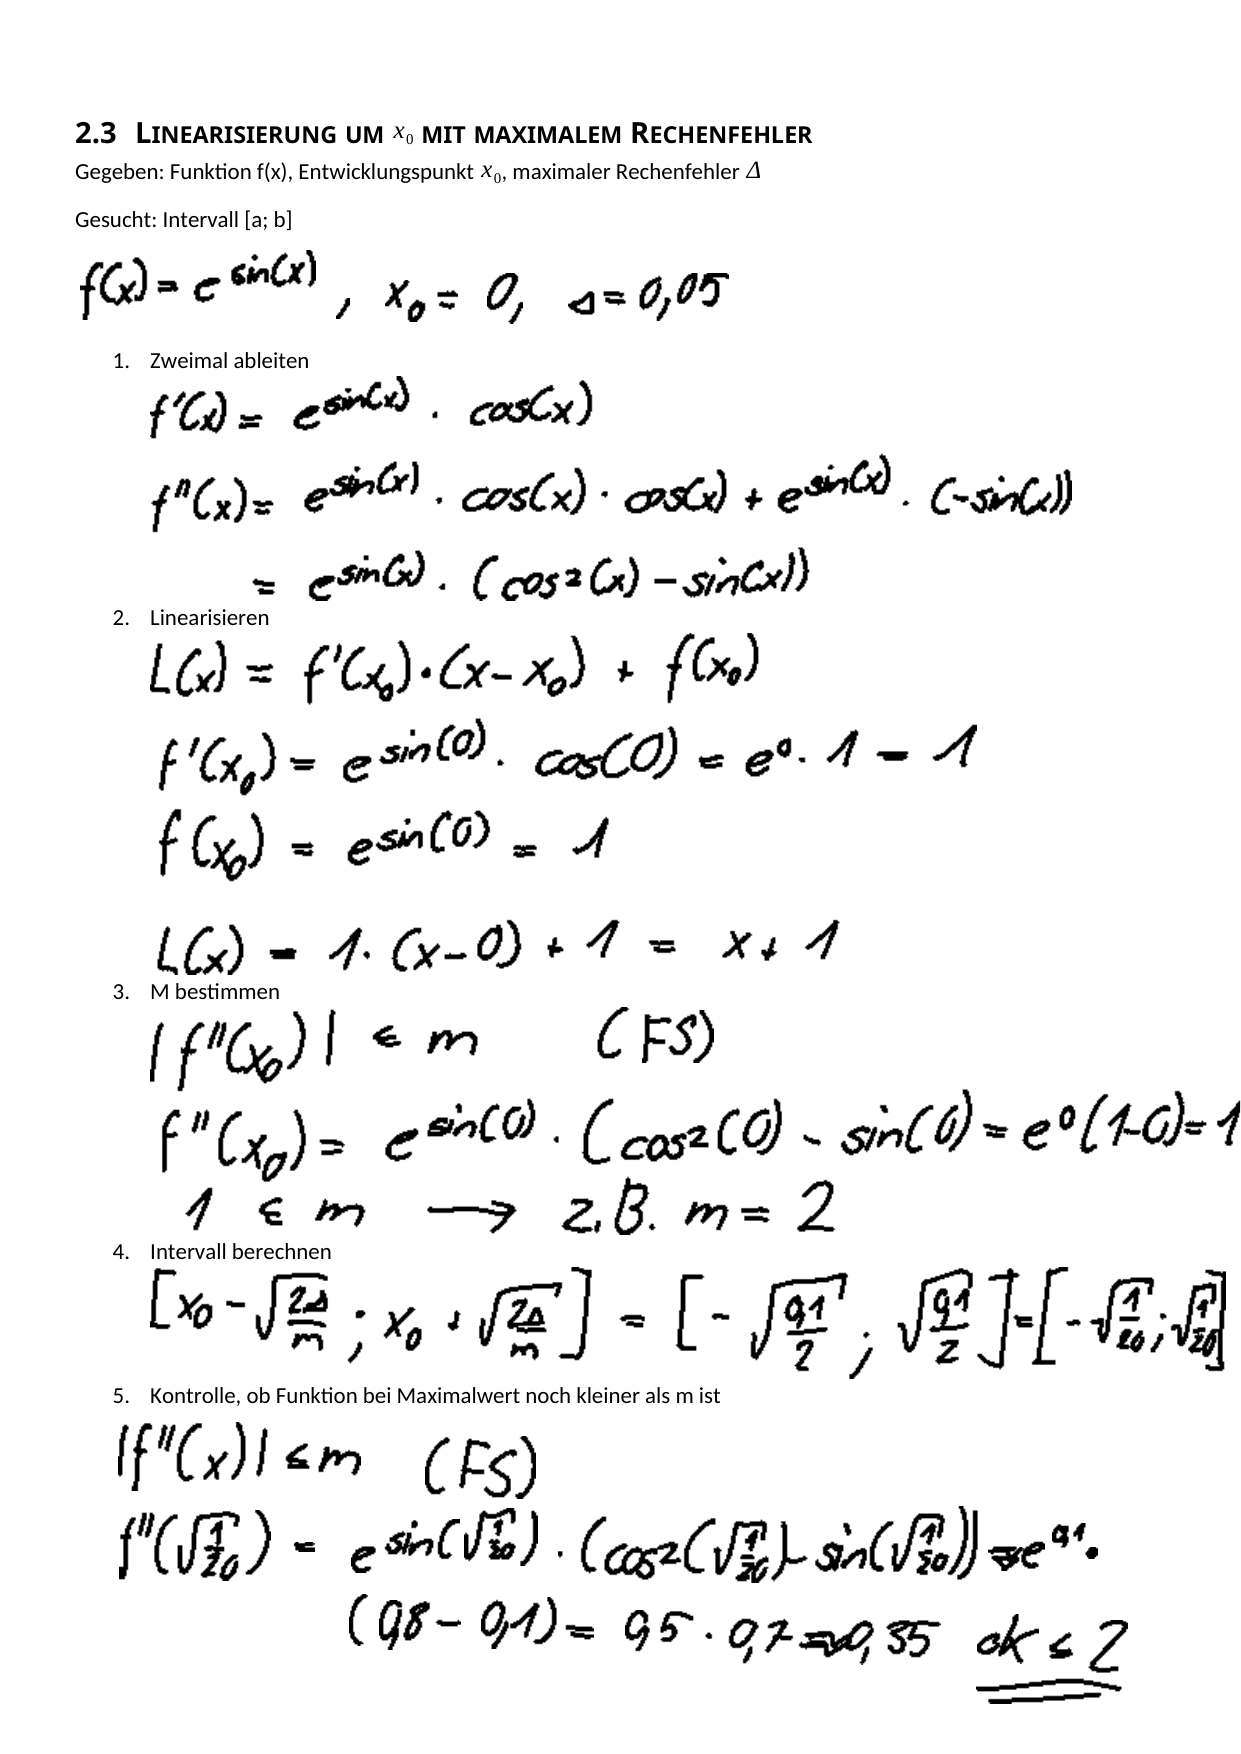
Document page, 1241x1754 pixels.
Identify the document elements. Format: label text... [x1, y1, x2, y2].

picture [294, 1542, 315, 1552]
picture [336, 298, 350, 319]
picture [625, 1610, 941, 1665]
picture [80, 250, 316, 320]
picture [150, 376, 1072, 601]
picture [349, 1594, 368, 1646]
picture [558, 1506, 1045, 1583]
picture [1052, 1523, 1098, 1559]
picture [464, 1508, 538, 1566]
picture [481, 1597, 594, 1649]
list Intervall berechnen [112, 1237, 1165, 1265]
picture [487, 273, 523, 324]
picture [385, 280, 458, 322]
picture [425, 1436, 536, 1499]
picture [150, 1267, 1226, 1379]
picture [118, 1422, 361, 1491]
picture [150, 633, 977, 975]
text Gegeben: Funktion f(x), Entwicklungspunkt , maximaler Rechenfehler [75, 155, 1165, 187]
picture [119, 1510, 271, 1581]
subtitle Linearisierung um mit maximalem Rechenfehler [75, 112, 1165, 152]
picture [976, 1614, 1128, 1704]
text Gesucht: Intervall [a; b] [75, 206, 1165, 233]
picture [379, 1600, 461, 1650]
picture [351, 1519, 460, 1573]
picture [568, 273, 729, 321]
list Linearisieren [112, 603, 1165, 631]
list Kontrolle, ob Funktion bei Maximalwert noch kleiner als m ist [112, 1381, 1165, 1409]
picture [150, 1007, 1241, 1235]
